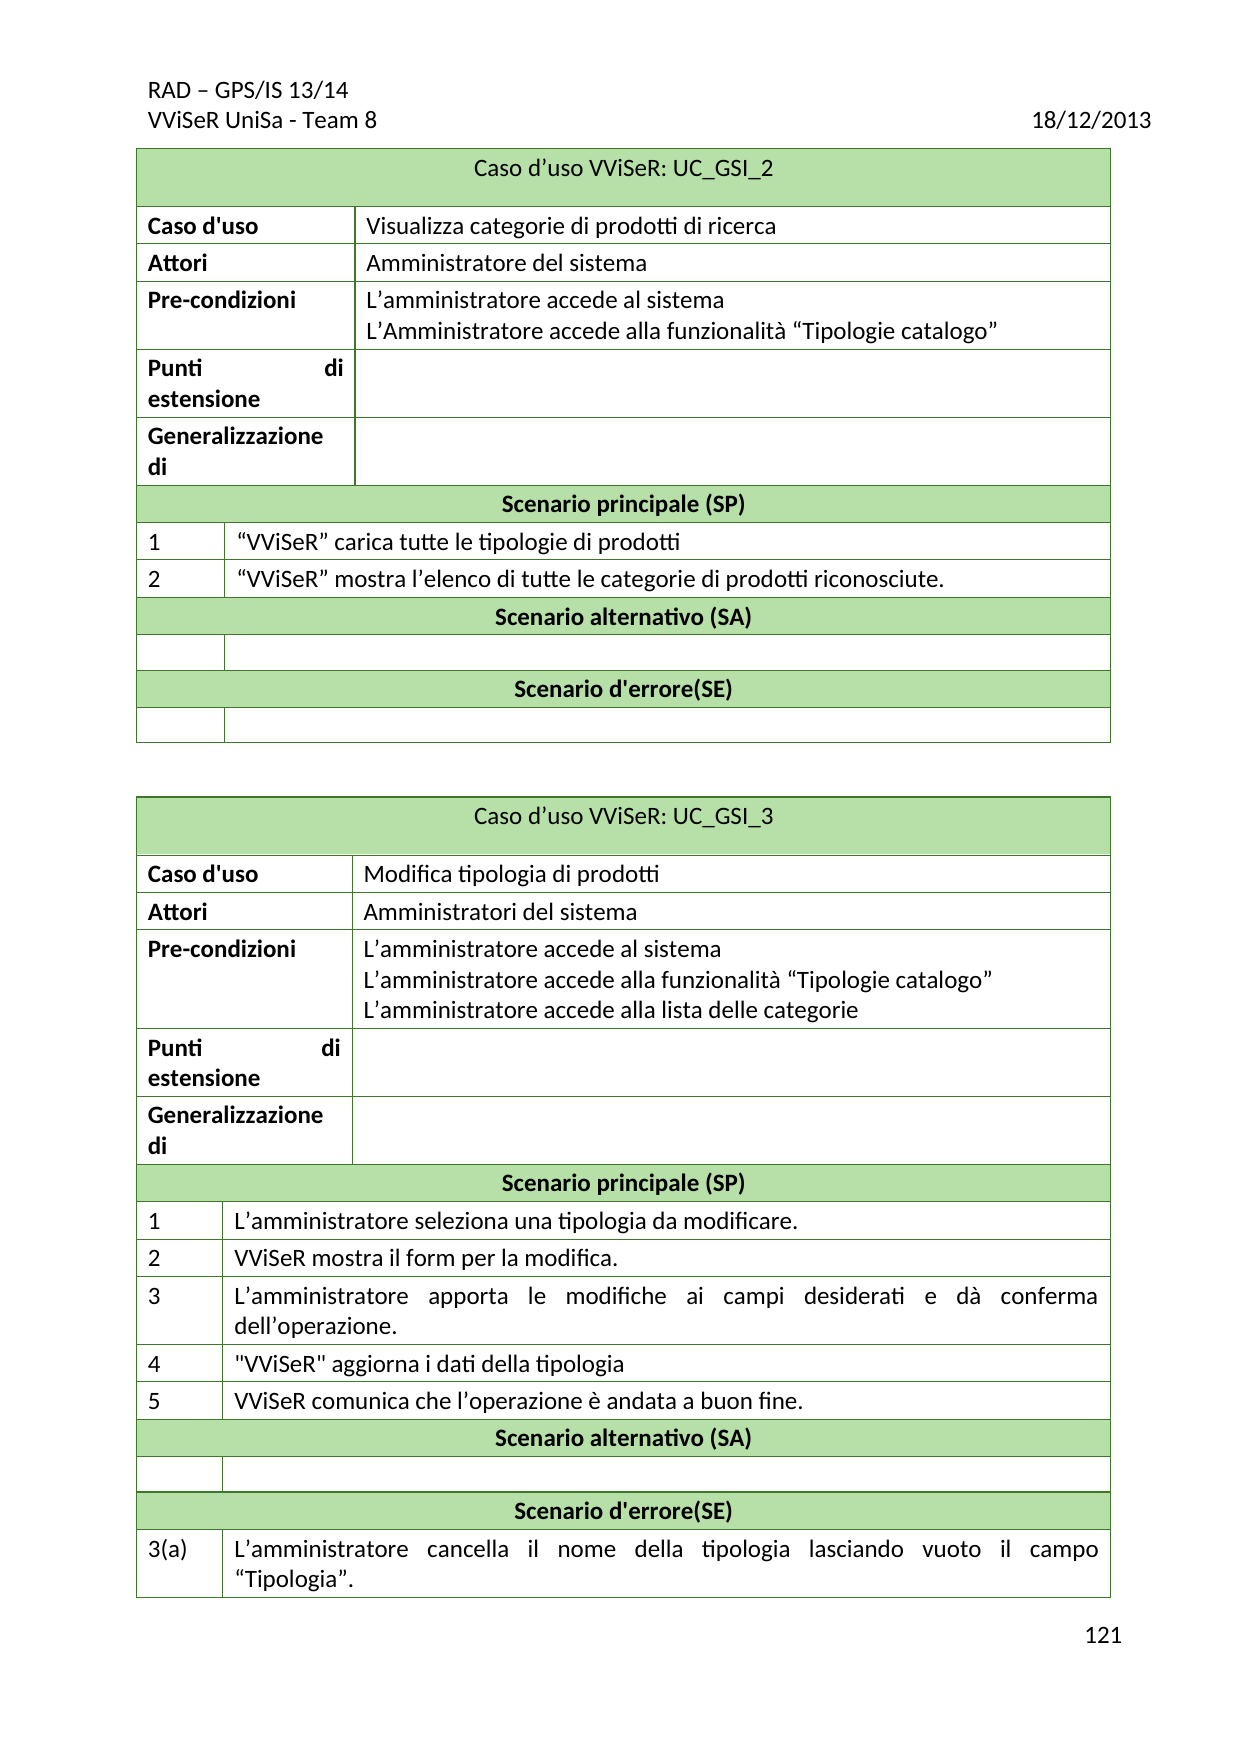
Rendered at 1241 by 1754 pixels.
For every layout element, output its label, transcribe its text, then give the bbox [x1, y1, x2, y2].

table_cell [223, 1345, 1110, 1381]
table_cell Punti di estensione [137, 350, 354, 417]
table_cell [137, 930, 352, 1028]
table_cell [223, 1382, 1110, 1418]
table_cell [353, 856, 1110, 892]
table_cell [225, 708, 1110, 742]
table_cell Pre-condizioni [137, 282, 354, 349]
table_cell Visualizza categorie di prodotti di ricerca [356, 207, 1110, 243]
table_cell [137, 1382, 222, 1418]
table_header Caso d’uso VViSeR: UC_GSI_2 [137, 149, 1110, 206]
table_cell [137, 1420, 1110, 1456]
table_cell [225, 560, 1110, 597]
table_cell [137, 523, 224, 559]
table_cell L’amministratore accede al sistema L’Amministratore accede alla funzionalità “Tipologie catalogo” [356, 282, 1110, 349]
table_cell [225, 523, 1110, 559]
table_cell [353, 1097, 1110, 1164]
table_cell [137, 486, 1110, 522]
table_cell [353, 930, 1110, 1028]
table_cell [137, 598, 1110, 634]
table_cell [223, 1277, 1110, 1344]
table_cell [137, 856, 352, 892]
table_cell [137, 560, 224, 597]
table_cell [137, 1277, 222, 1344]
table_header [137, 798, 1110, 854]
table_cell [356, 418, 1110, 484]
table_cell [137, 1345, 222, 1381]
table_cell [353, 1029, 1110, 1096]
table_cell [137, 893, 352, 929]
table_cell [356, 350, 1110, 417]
table_cell Attori [137, 244, 354, 281]
table_cell Caso d'uso [137, 207, 354, 243]
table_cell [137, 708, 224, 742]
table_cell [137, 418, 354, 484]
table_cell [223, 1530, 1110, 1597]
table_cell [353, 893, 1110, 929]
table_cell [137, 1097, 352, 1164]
table_cell Amministratore del sistema [356, 244, 1110, 281]
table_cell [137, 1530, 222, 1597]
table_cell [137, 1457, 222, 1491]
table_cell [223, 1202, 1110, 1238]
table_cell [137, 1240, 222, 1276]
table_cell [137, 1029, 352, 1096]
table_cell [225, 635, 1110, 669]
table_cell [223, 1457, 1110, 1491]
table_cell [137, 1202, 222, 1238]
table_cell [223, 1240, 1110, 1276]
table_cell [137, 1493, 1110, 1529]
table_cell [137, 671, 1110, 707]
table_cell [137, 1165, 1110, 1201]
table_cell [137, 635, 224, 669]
